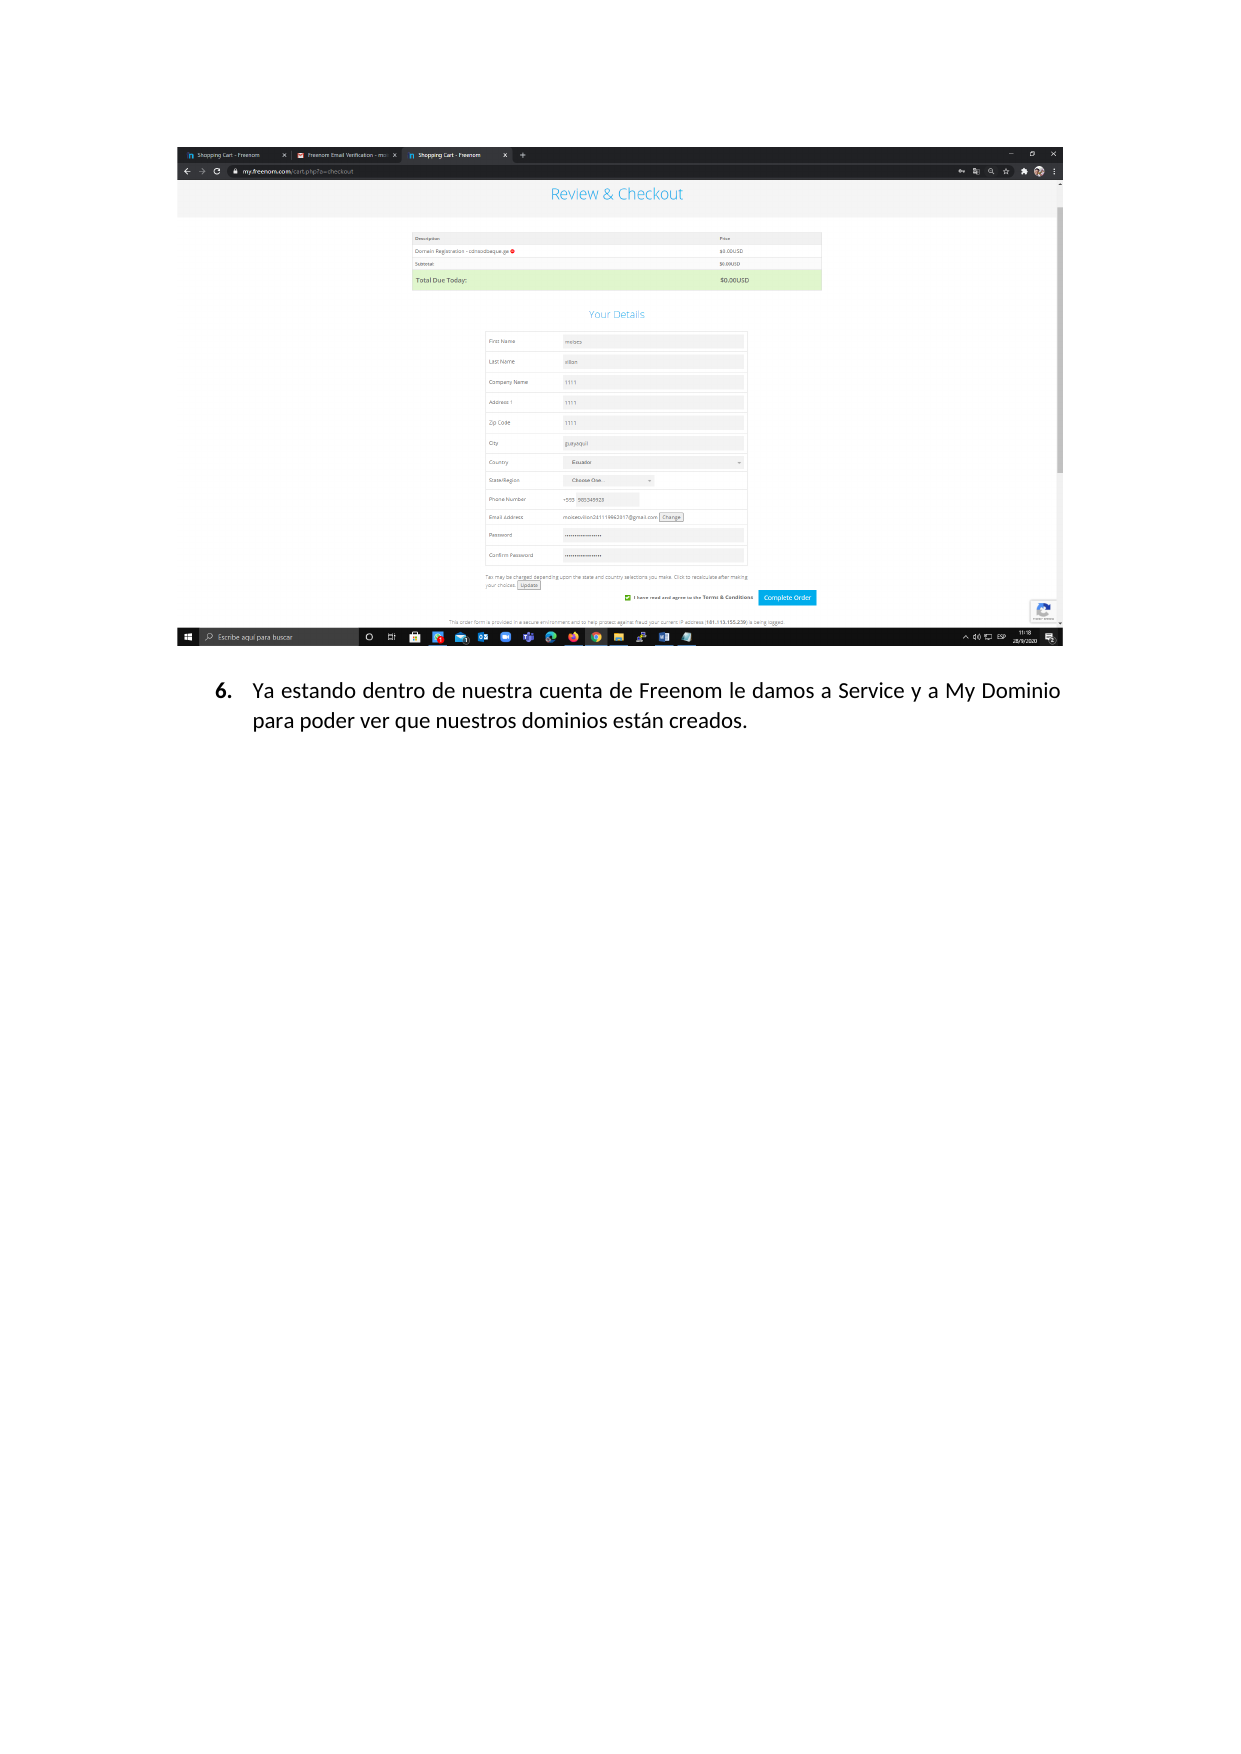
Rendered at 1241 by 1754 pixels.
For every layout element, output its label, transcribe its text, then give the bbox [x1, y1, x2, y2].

picture [177, 147, 1063, 646]
list Ya estando dentro de nuestra cuenta de Freenom le damos a Service y a My Dominio para poder ver que nuestros dominios están creados. [215, 677, 1063, 734]
